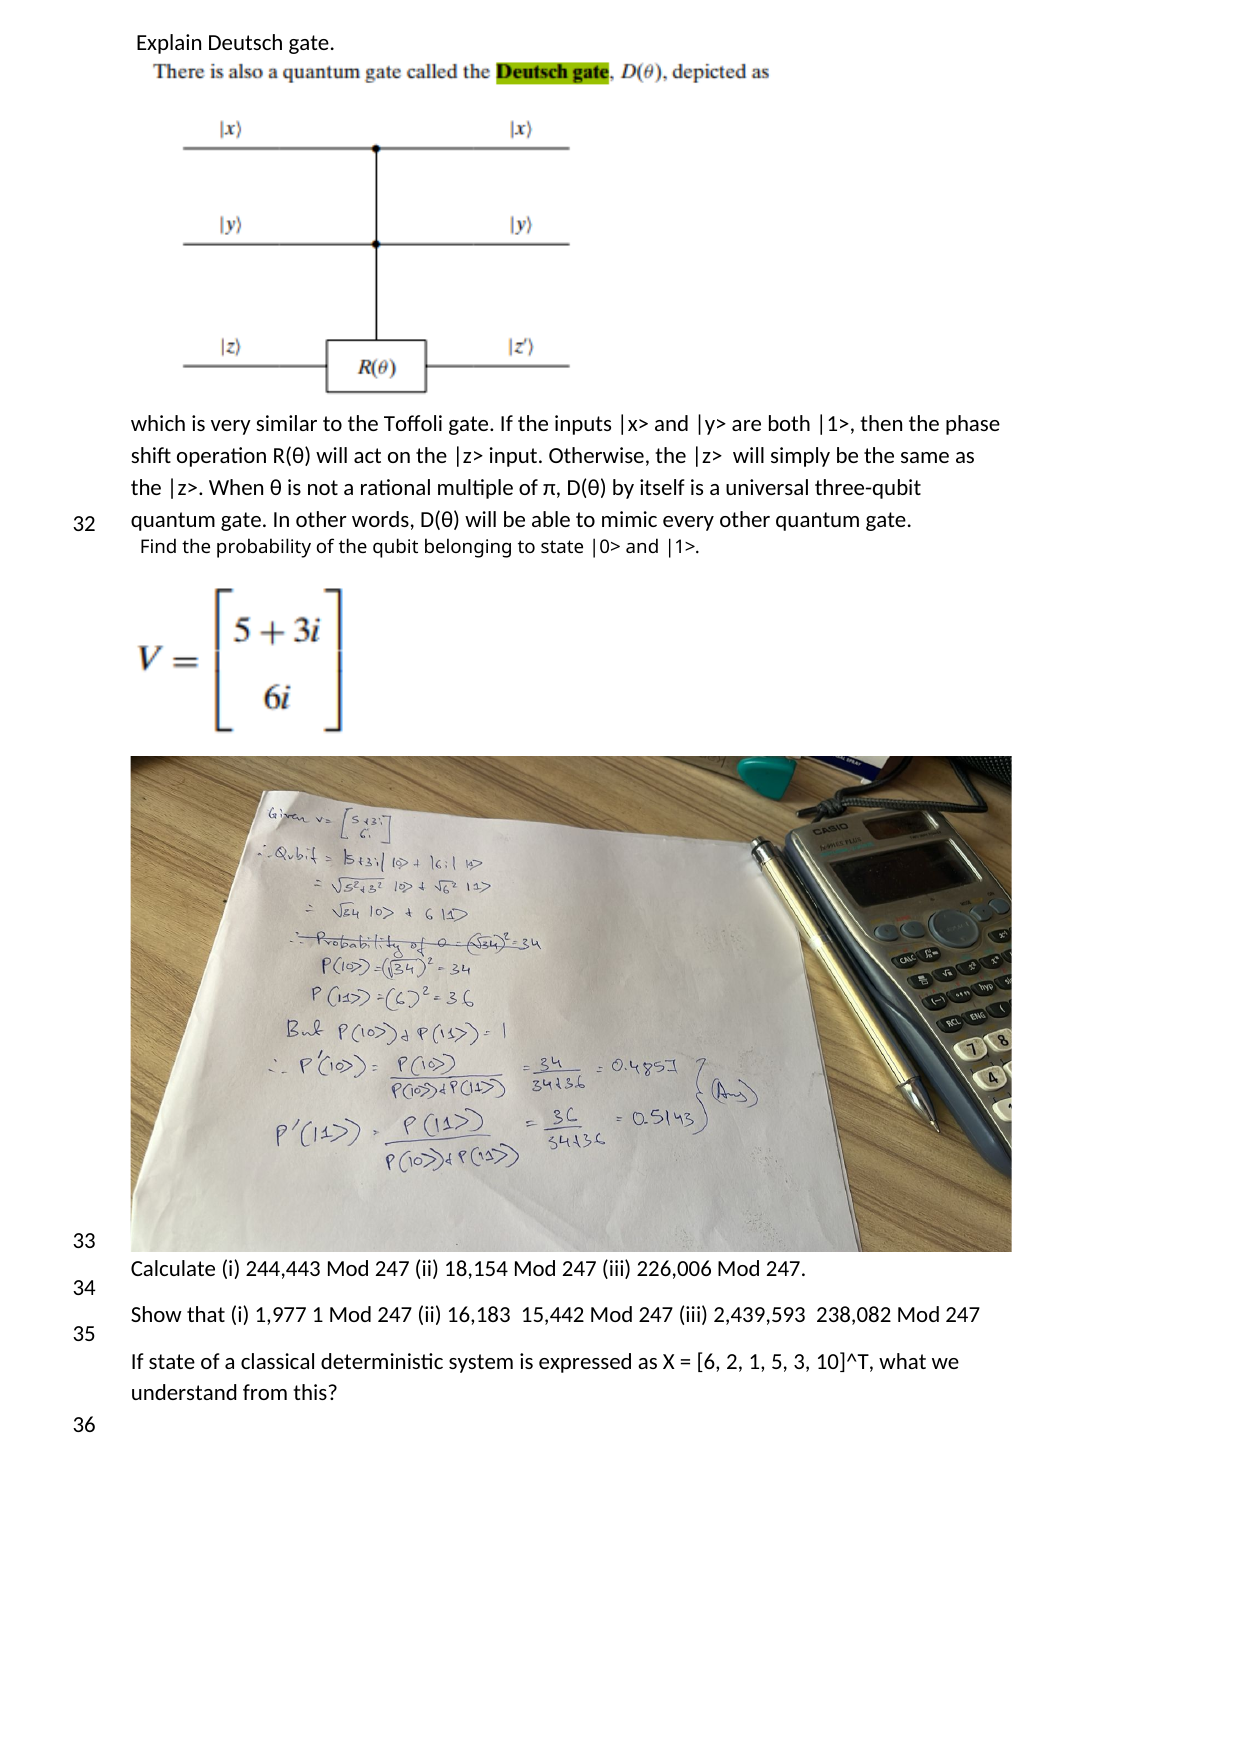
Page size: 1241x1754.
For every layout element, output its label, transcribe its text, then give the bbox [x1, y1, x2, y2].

picture [130, 587, 368, 754]
table_cell Find the probability of the qubit belonging to state |0> and |1>. [119, 538, 1023, 1254]
table_cell If state of a classical deterministic system is expressed as X = [6, 2, 1, 5, 3, 10]^T, what we understand from this? [119, 1348, 1023, 1438]
table_cell Explain Deutsch gate. which is very similar to the Toffoli gate. If the inputs |x> and |y> are both |1>, then the phase shift operation R(θ) will act on the |z> input. Otherwise, the |z> will simply be the same as the |z>. When θ is not a rational multiple of π, D(θ) by itself is a universal three-qubit quantum gate. In other words, D(θ) will be able to mimic every other quantum gate. [119, 28, 1023, 537]
table_cell 35 [49, 1301, 119, 1347]
table_cell 36 [49, 1348, 119, 1438]
picture [130, 58, 779, 407]
table_cell 34 [49, 1254, 119, 1301]
table_cell Calculate (i) 244,443 Mod 247 (ii) 18,154 Mod 247 (iii) 226,006 Mod 247. [119, 1254, 1023, 1301]
table_cell Show that (i) 1,977 1 Mod 247 (ii) 16,183 15,442 Mod 247 (iii) 2,439,593 238,082 Mod 247 [119, 1301, 1023, 1347]
table_cell 33 [49, 538, 119, 1254]
picture [130, 756, 1012, 1252]
table_cell 32 [49, 28, 119, 537]
